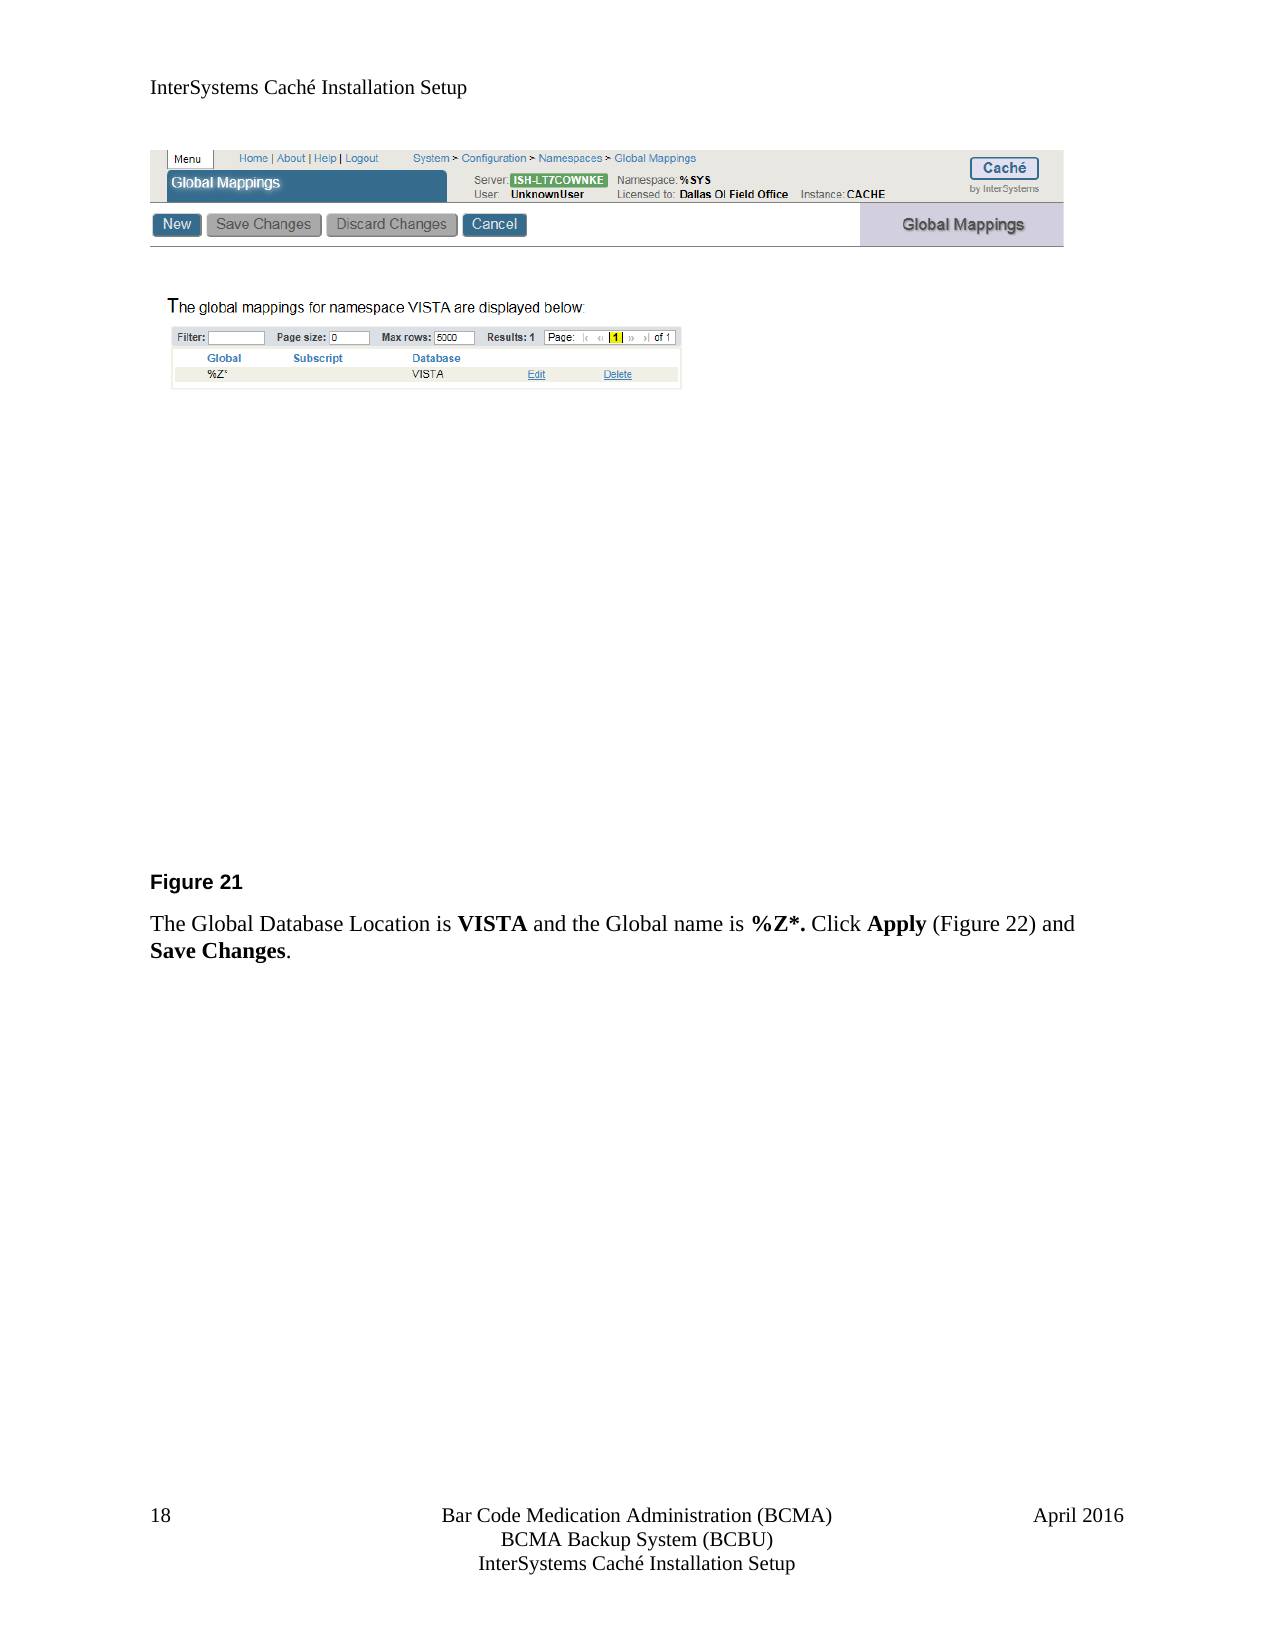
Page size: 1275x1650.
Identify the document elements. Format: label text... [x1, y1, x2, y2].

picture [150, 150, 1064, 833]
text The Global Database Location is VISTA and the Global name is %Z*. Click Apply (Figure 22) and Save Changes. [150, 910, 1125, 963]
